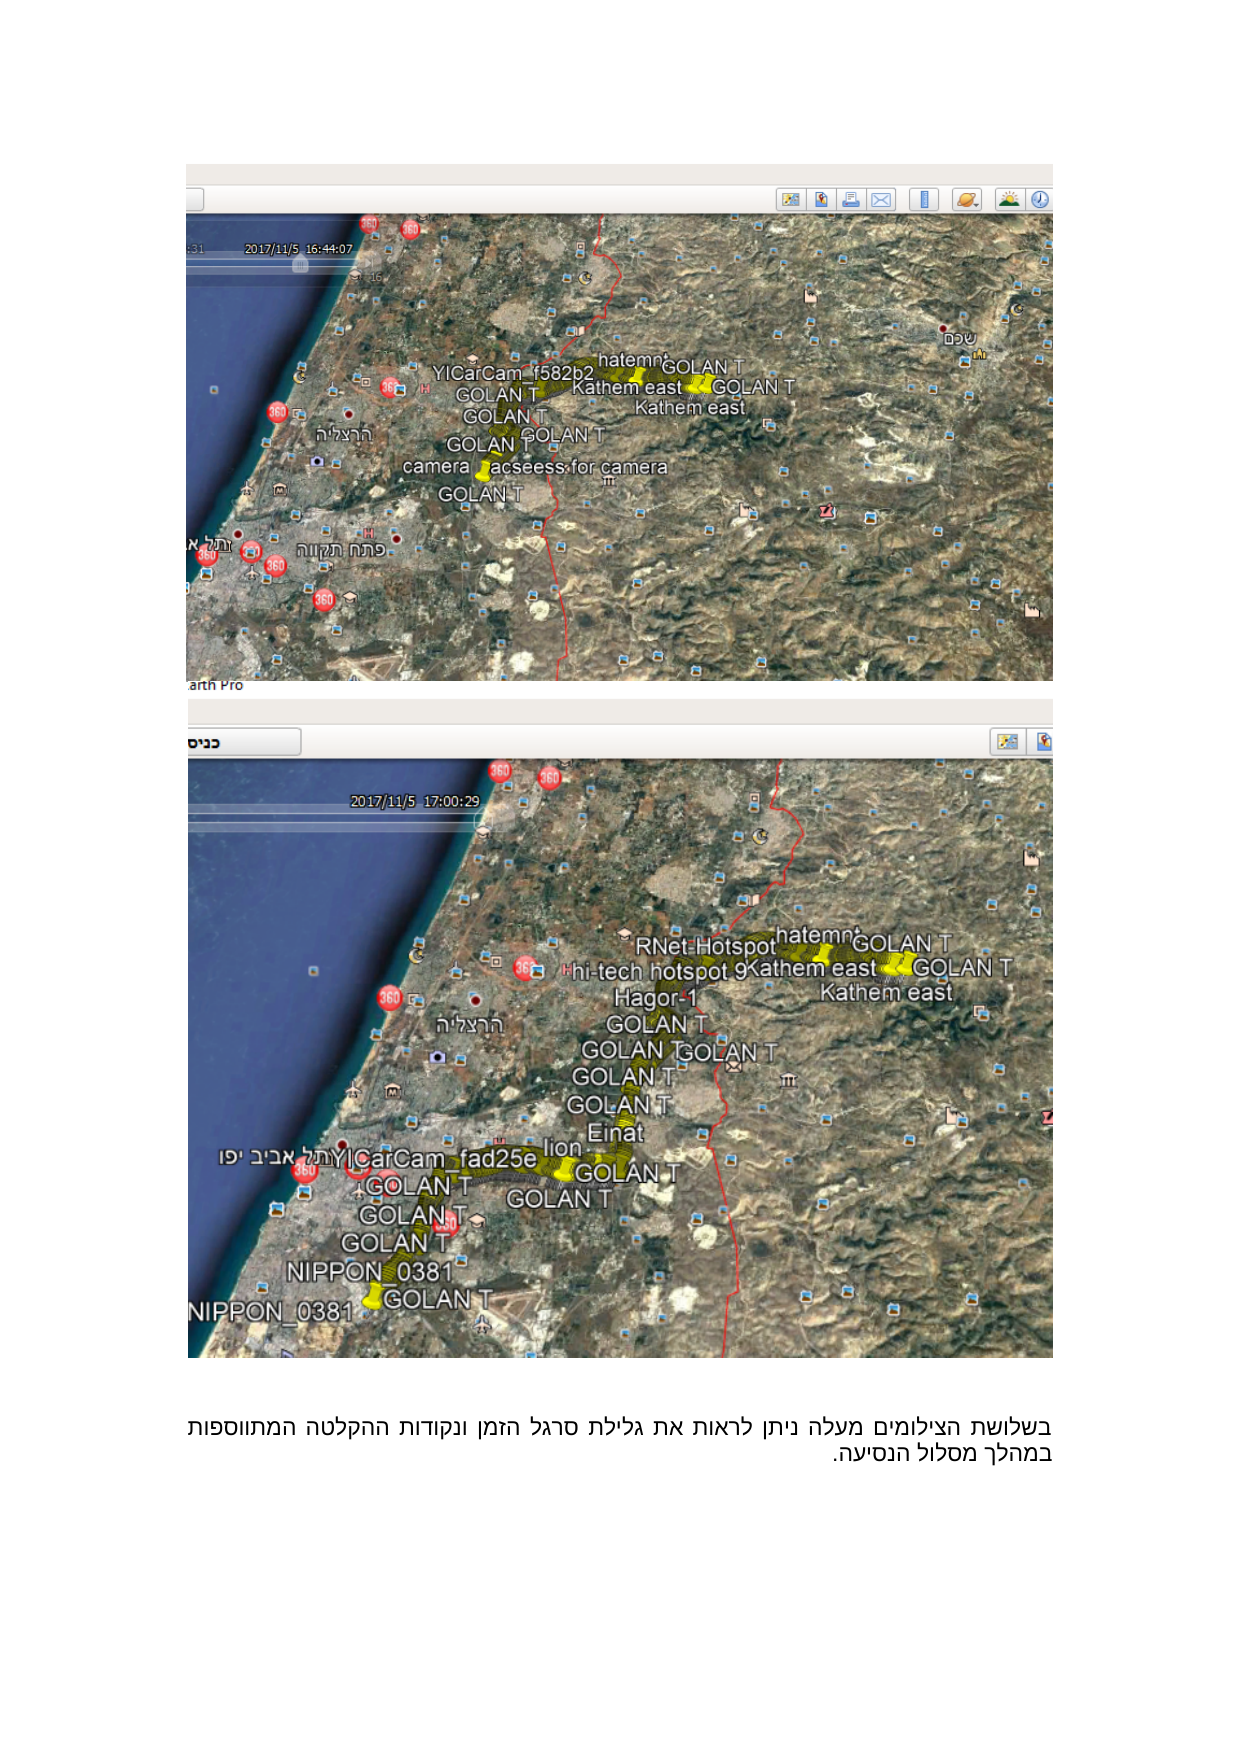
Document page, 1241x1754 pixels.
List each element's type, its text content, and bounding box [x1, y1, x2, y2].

text בשלושת הצילומים מעלה ניתן לראות את גלילת סרגל הזמן ונקודות ההקלטה המתווספות במהלך מסלול הנסיעה. [187, 1414, 1053, 1467]
picture [186, 149, 1053, 1358]
